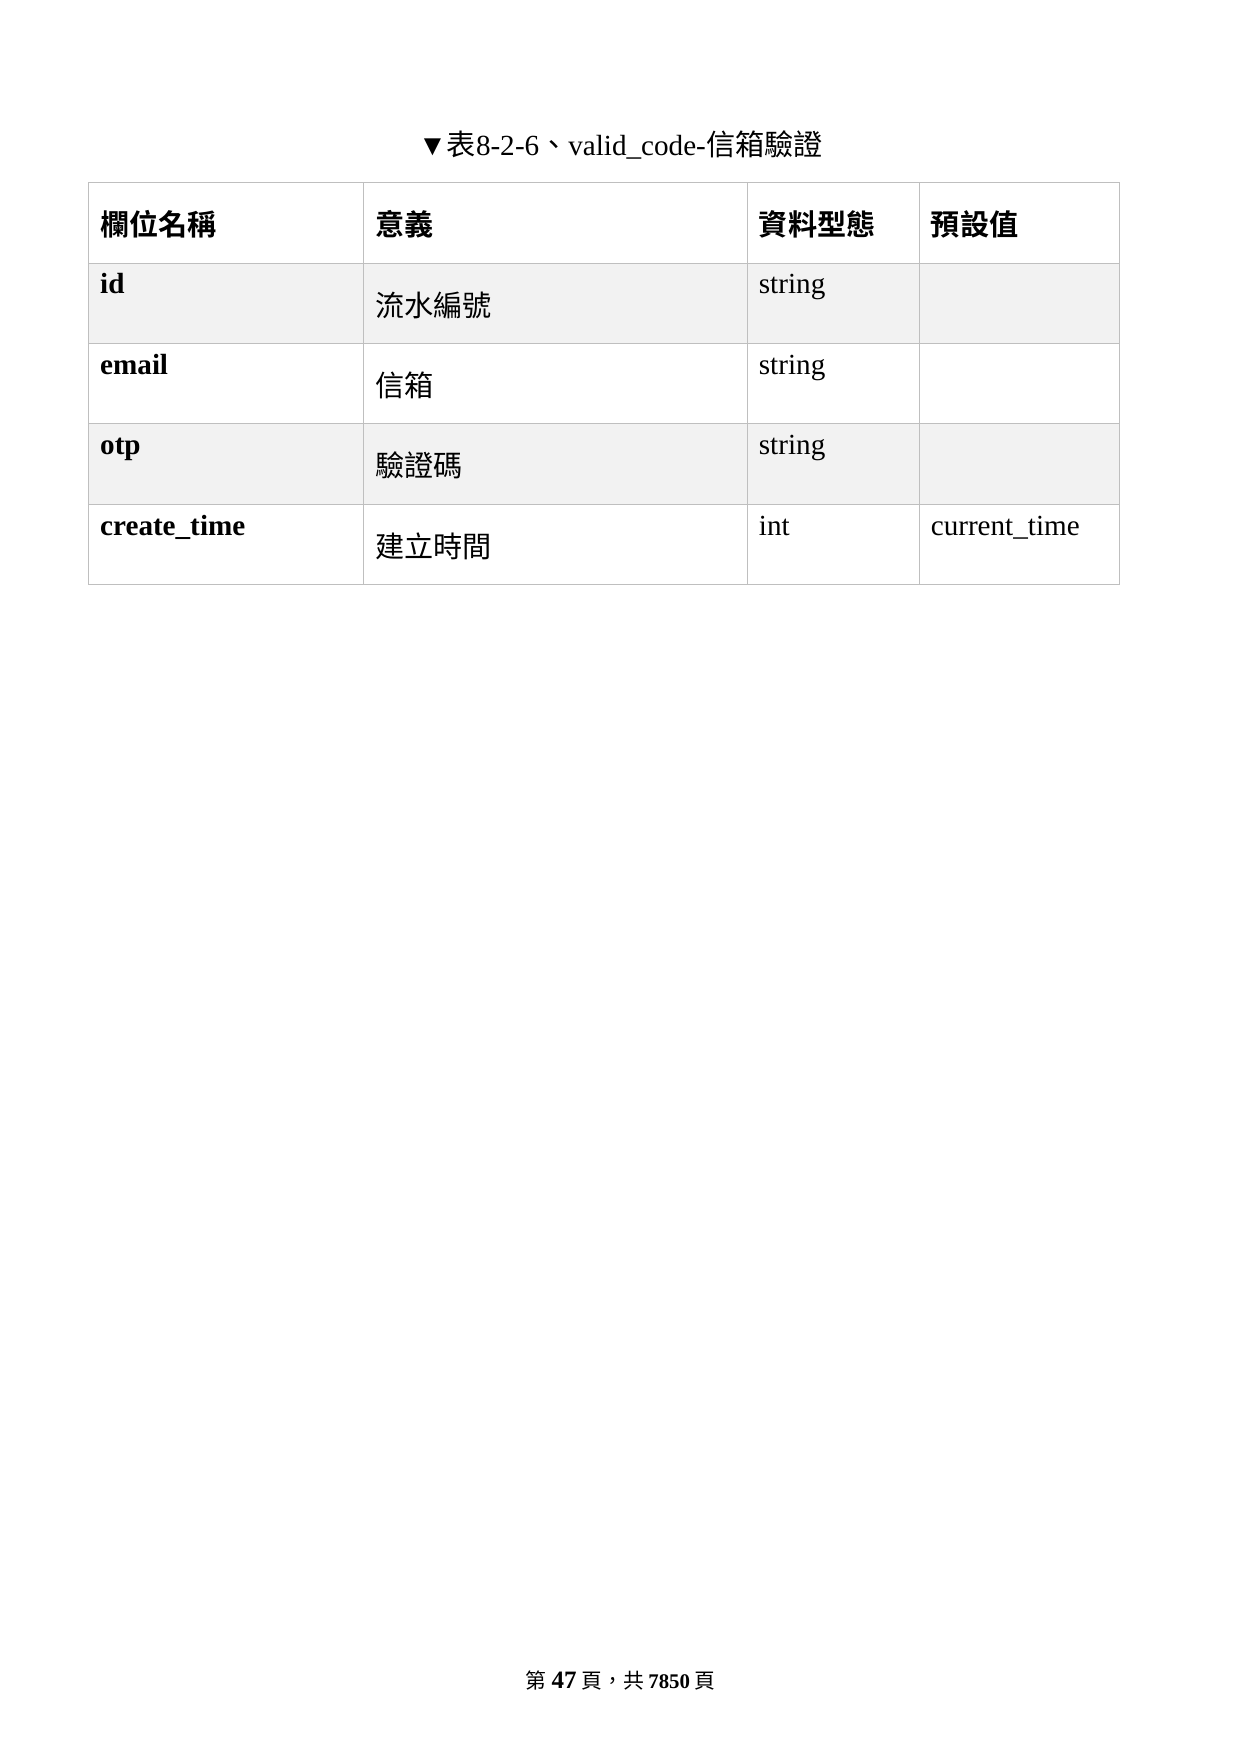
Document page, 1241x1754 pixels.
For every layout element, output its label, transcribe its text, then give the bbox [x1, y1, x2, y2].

table_cell string [748, 424, 919, 504]
table_cell 流水編號 [364, 264, 747, 343]
table_cell current_time [920, 505, 1119, 584]
table_cell 信箱 [364, 344, 747, 423]
table_cell [920, 424, 1119, 504]
table_cell 驗證碼 [364, 424, 747, 504]
table_cell create_time [89, 505, 363, 584]
table_header 資料型態 [748, 183, 919, 262]
table_header 意義 [364, 183, 747, 262]
table_cell id [89, 264, 363, 343]
table_header 欄位名稱 [89, 183, 363, 262]
table_cell string [748, 344, 919, 423]
table_cell [920, 344, 1119, 423]
table_cell int [748, 505, 919, 584]
table_cell string [748, 264, 919, 343]
table_cell otp [89, 424, 363, 504]
table_header 預設值 [920, 183, 1119, 262]
table_cell email [89, 344, 363, 423]
table_cell [920, 264, 1119, 343]
table_cell 建立時間 [364, 505, 747, 584]
